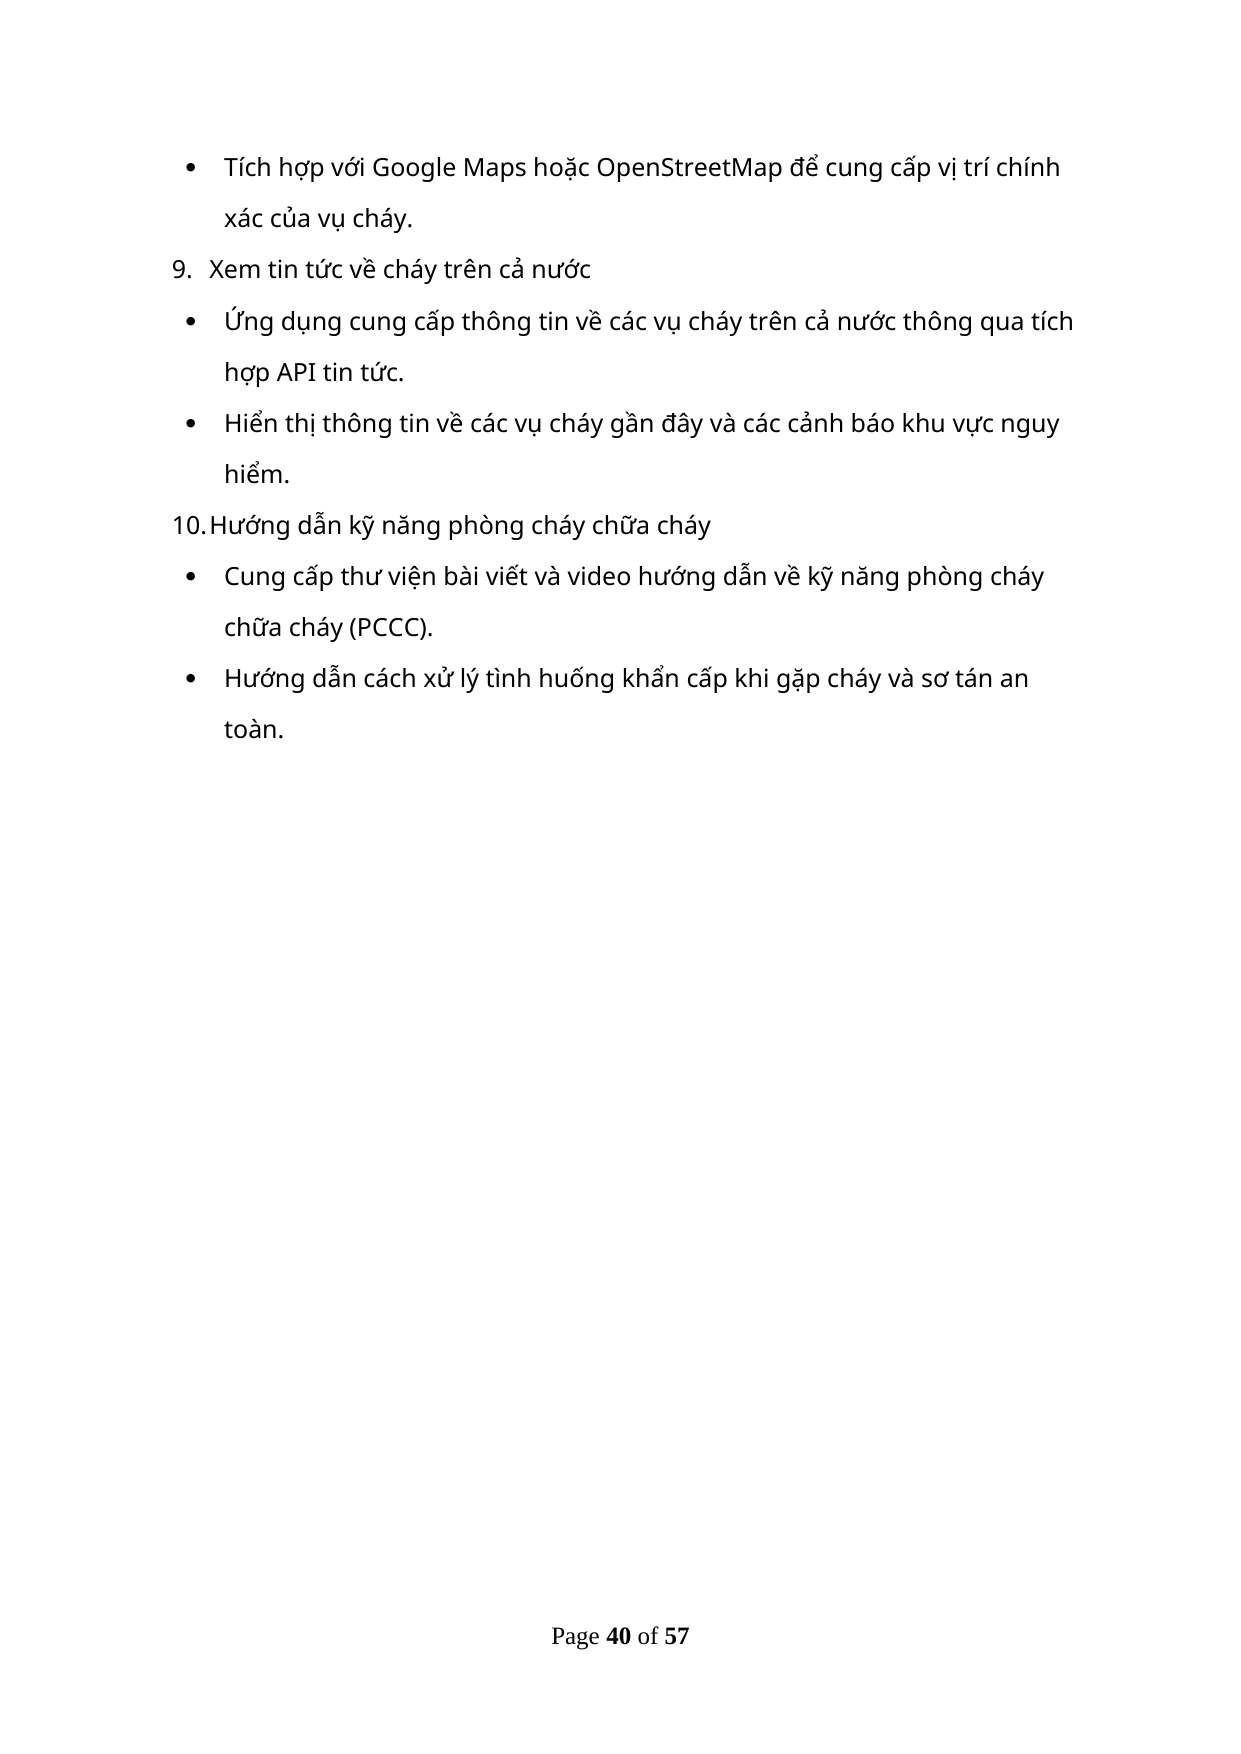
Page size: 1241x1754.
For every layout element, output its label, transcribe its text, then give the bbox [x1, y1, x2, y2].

list Hiển thị thông tin về các vụ cháy gần đây và các cảnh báo khu vực nguy hiểm. [186, 405, 1090, 490]
list Hướng dẫn cách xử lý tình huống khẩn cấp khi gặp cháy và sơ tán an toàn. [186, 660, 1090, 746]
list Ứng dụng cung cấp thông tin về các vụ cháy trên cả nước thông qua tích hợp API tin tức. [186, 303, 1090, 388]
list Hướng dẫn kỹ năng phòng cháy chữa cháy [172, 507, 1090, 541]
list Tích hợp với Google Maps hoặc OpenStreetMap để cung cấp vị trí chính xác của vụ cháy. [186, 150, 1090, 235]
list Xem tin tức về cháy trên cả nước [172, 252, 1090, 286]
list Cung cấp thư viện bài viết và video hướng dẫn về kỹ năng phòng cháy chữa cháy (PCCC). [186, 558, 1090, 643]
